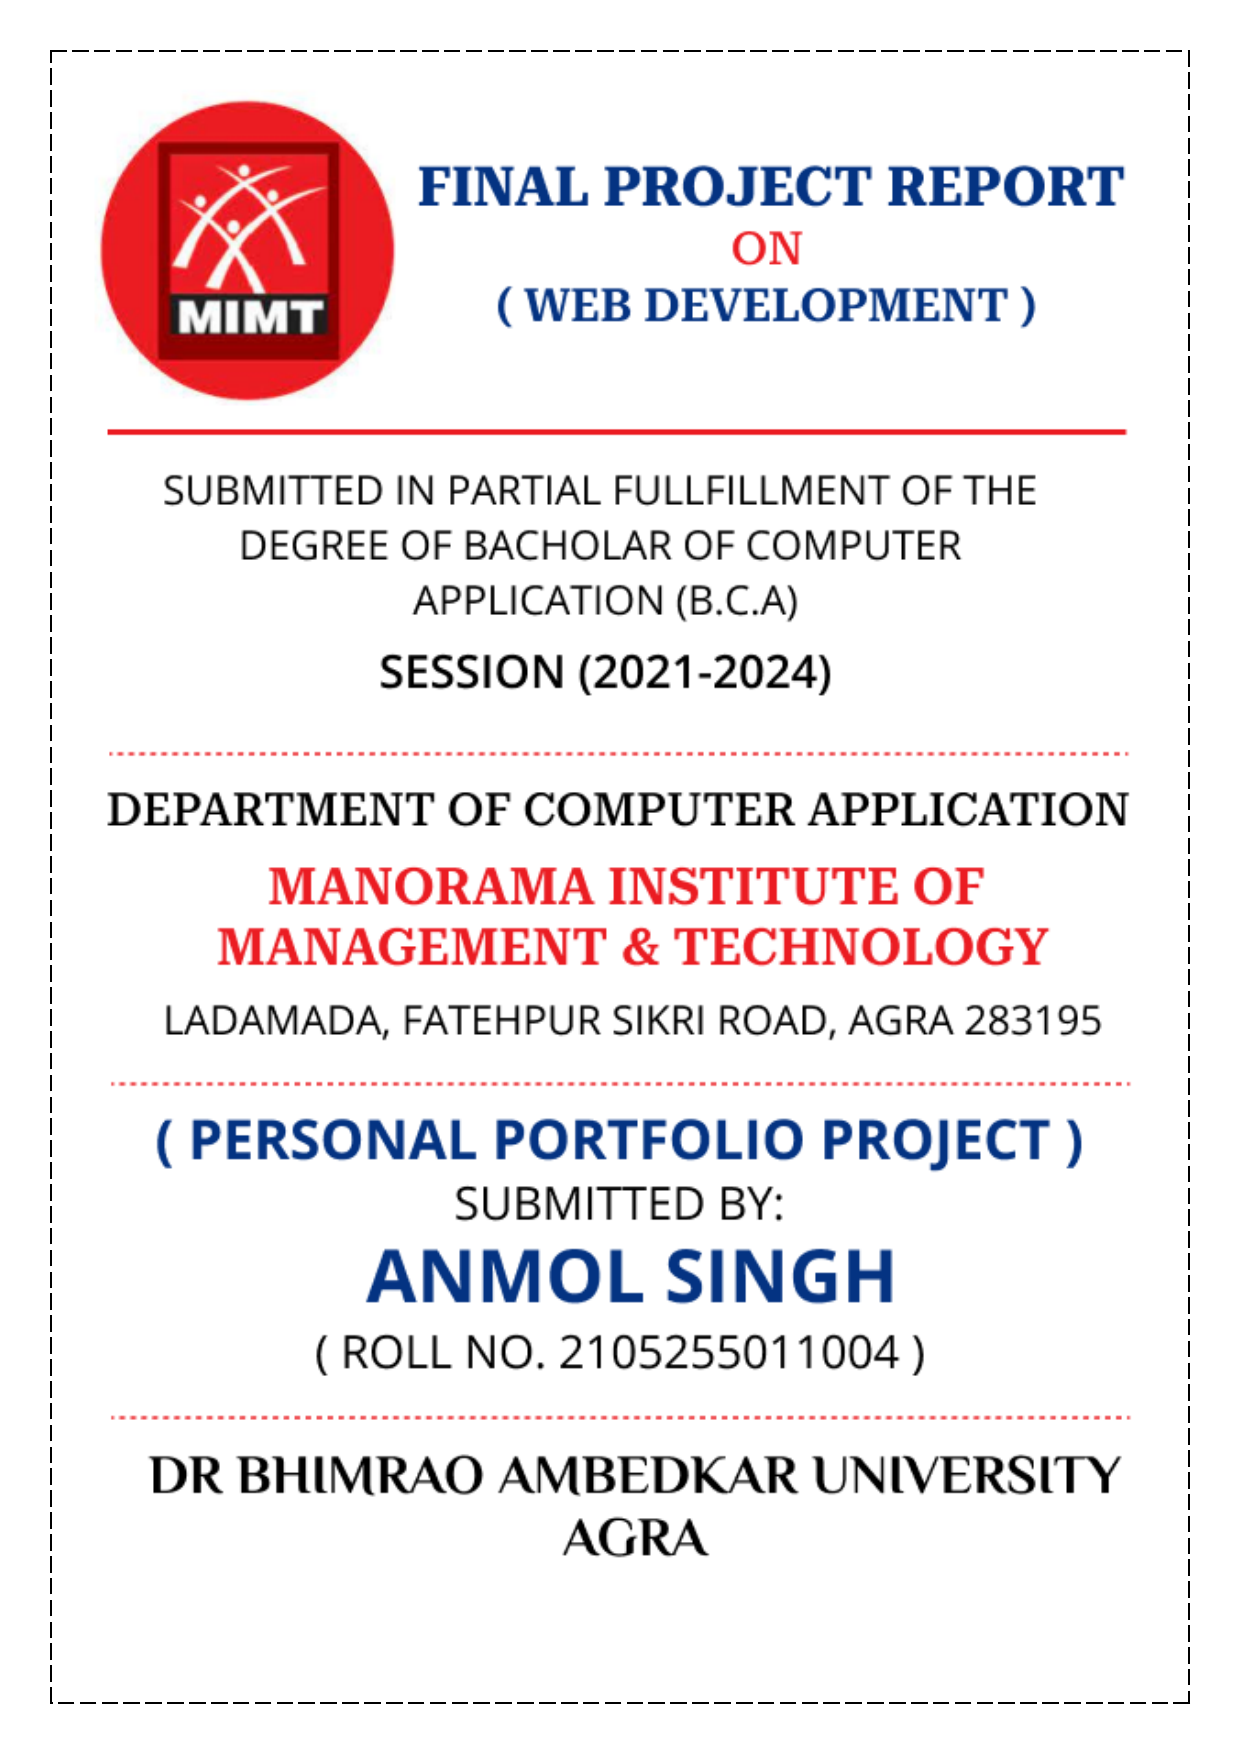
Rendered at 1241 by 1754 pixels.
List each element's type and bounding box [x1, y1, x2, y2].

picture [75, 75, 1166, 1618]
